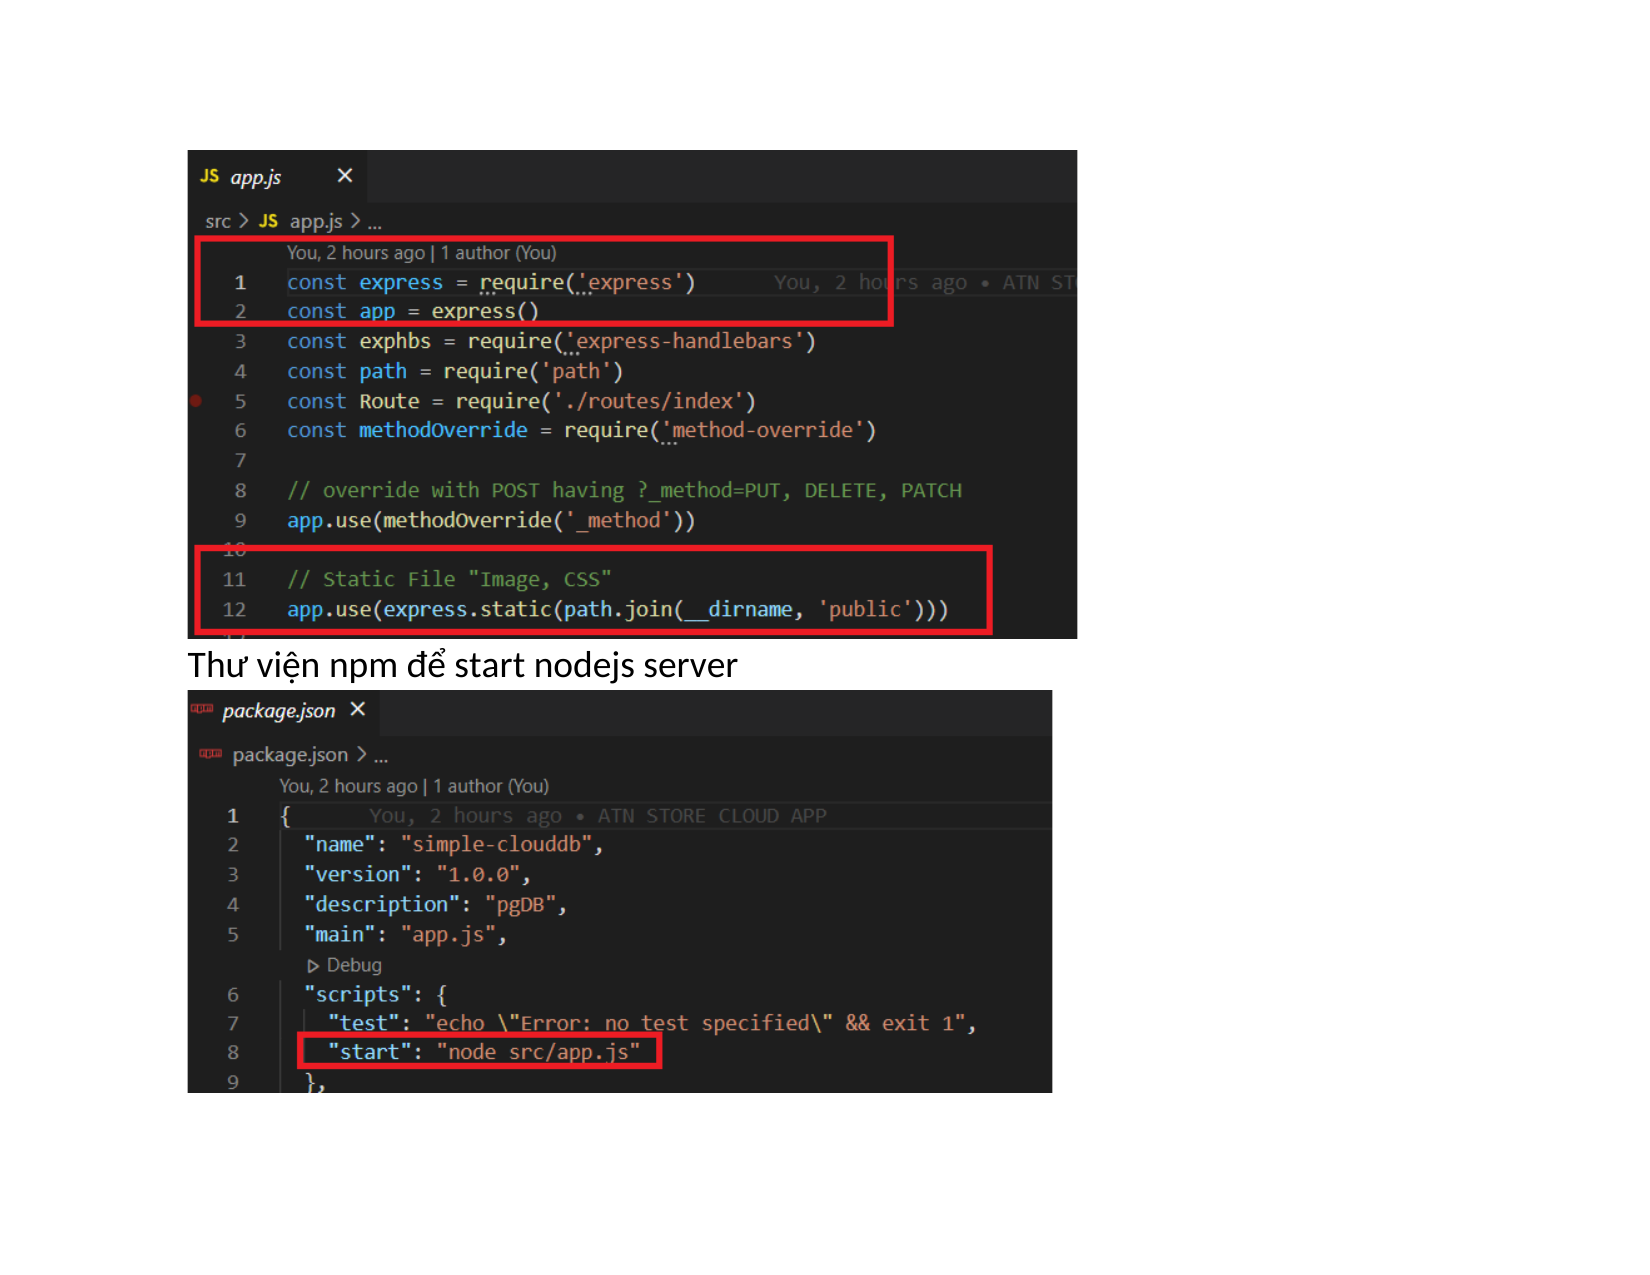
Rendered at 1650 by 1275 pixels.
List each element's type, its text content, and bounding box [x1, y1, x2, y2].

picture [187, 150, 1078, 639]
list Thư viện npm để start nodejs server [187, 641, 1500, 687]
picture [187, 690, 1053, 1093]
